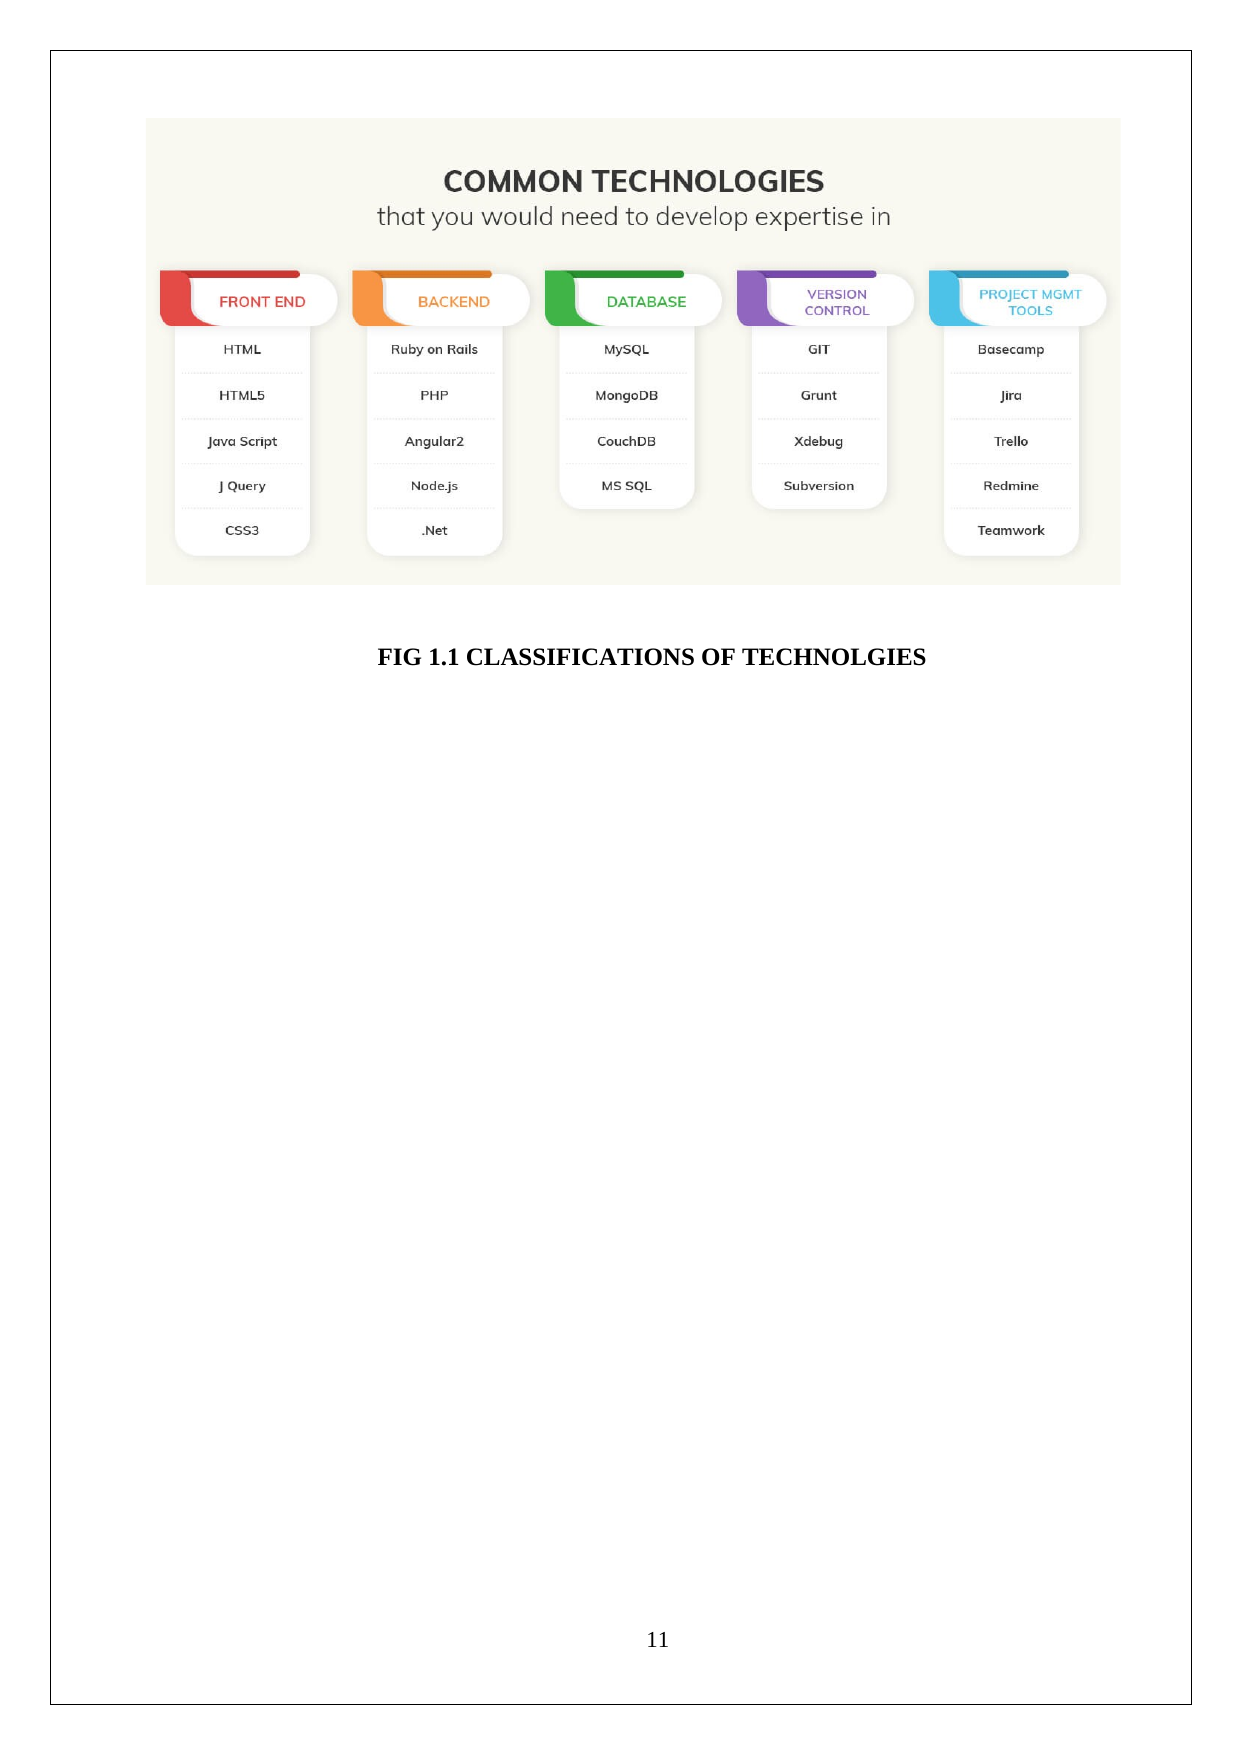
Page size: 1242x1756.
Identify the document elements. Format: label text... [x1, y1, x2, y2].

text FIG 1.1 CLASSIFICATIONS OF TECHNOLGIES [146, 642, 1158, 671]
picture [145, 118, 1121, 585]
